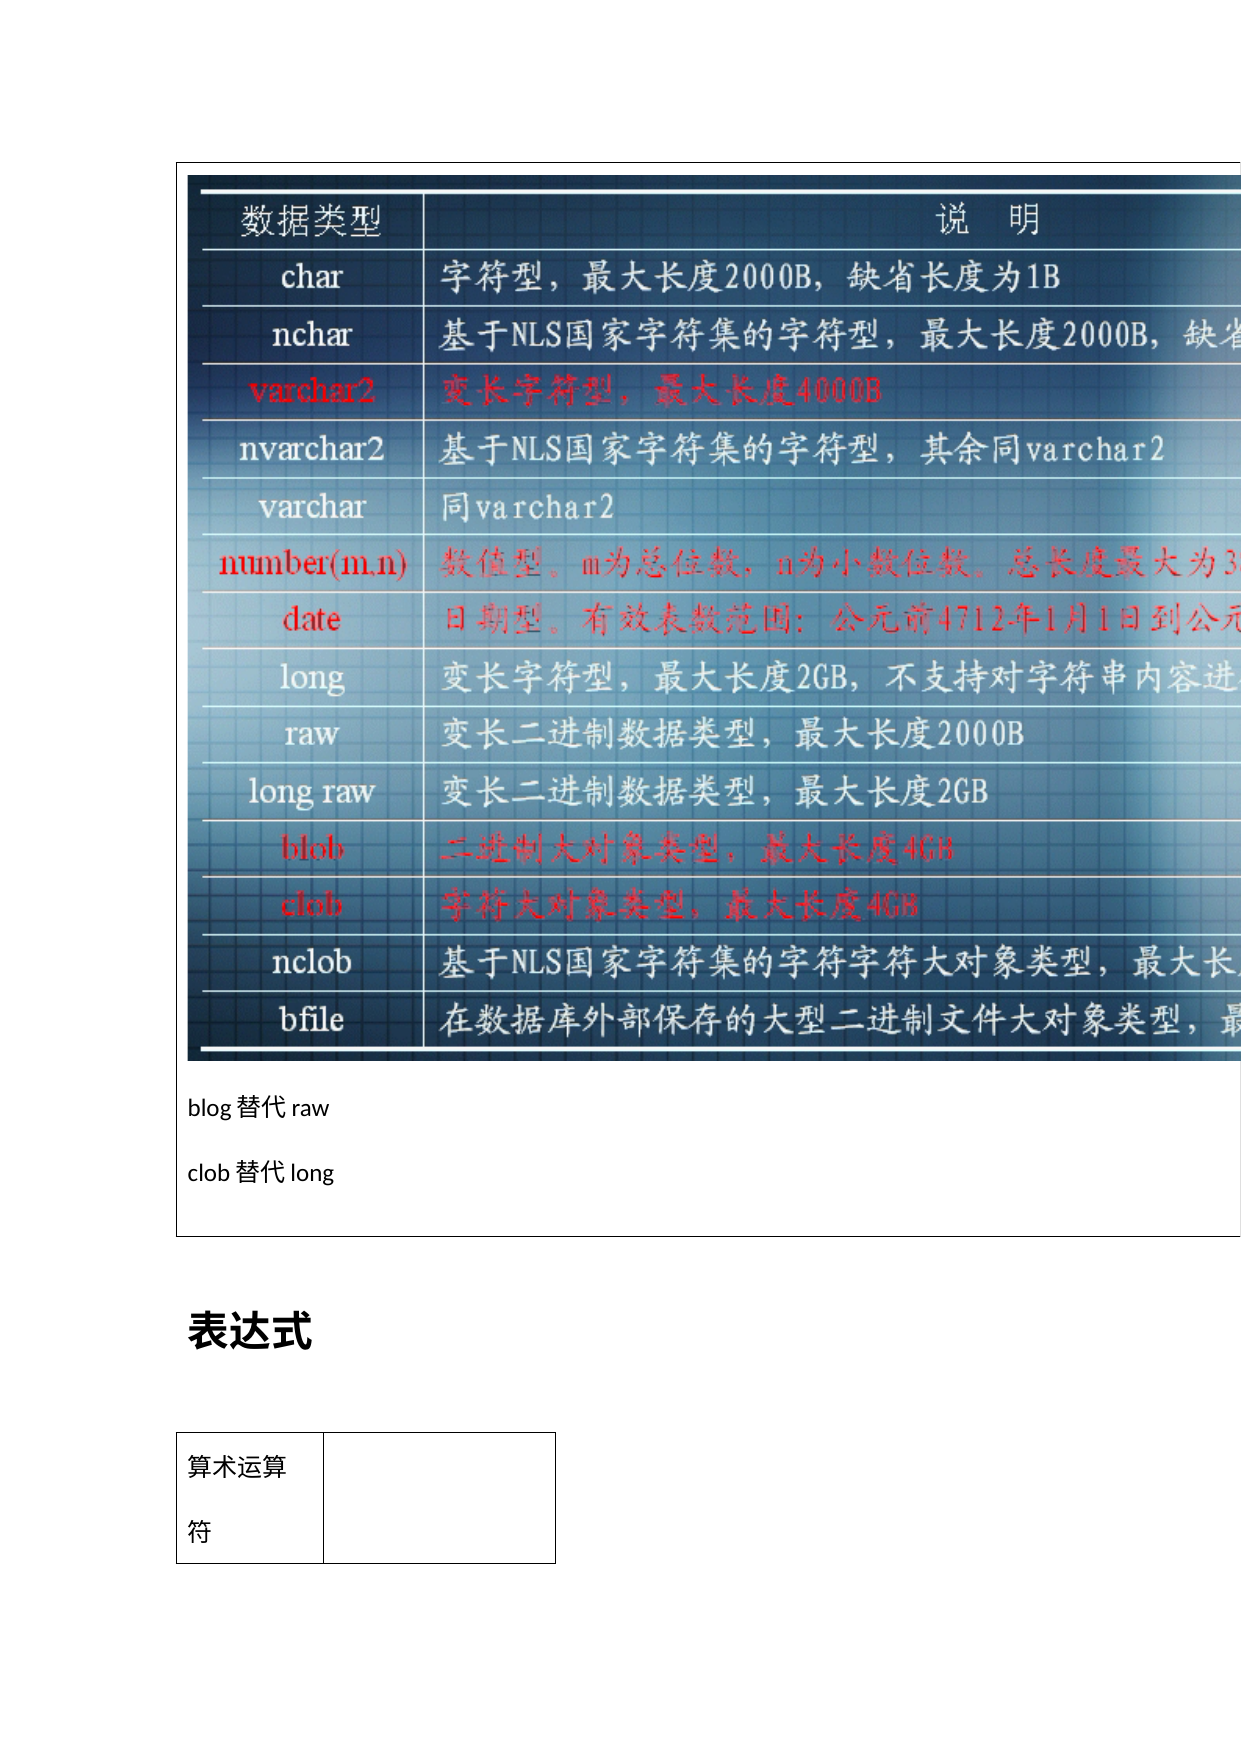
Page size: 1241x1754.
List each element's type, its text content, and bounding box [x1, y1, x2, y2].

table_header 算术运算符 [177, 1433, 323, 1563]
picture [187, 175, 1241, 1061]
table_header blog替代raw clob替代long [177, 163, 1240, 1236]
table_header [324, 1433, 555, 1563]
subtitle 表达式 [187, 1296, 1053, 1361]
